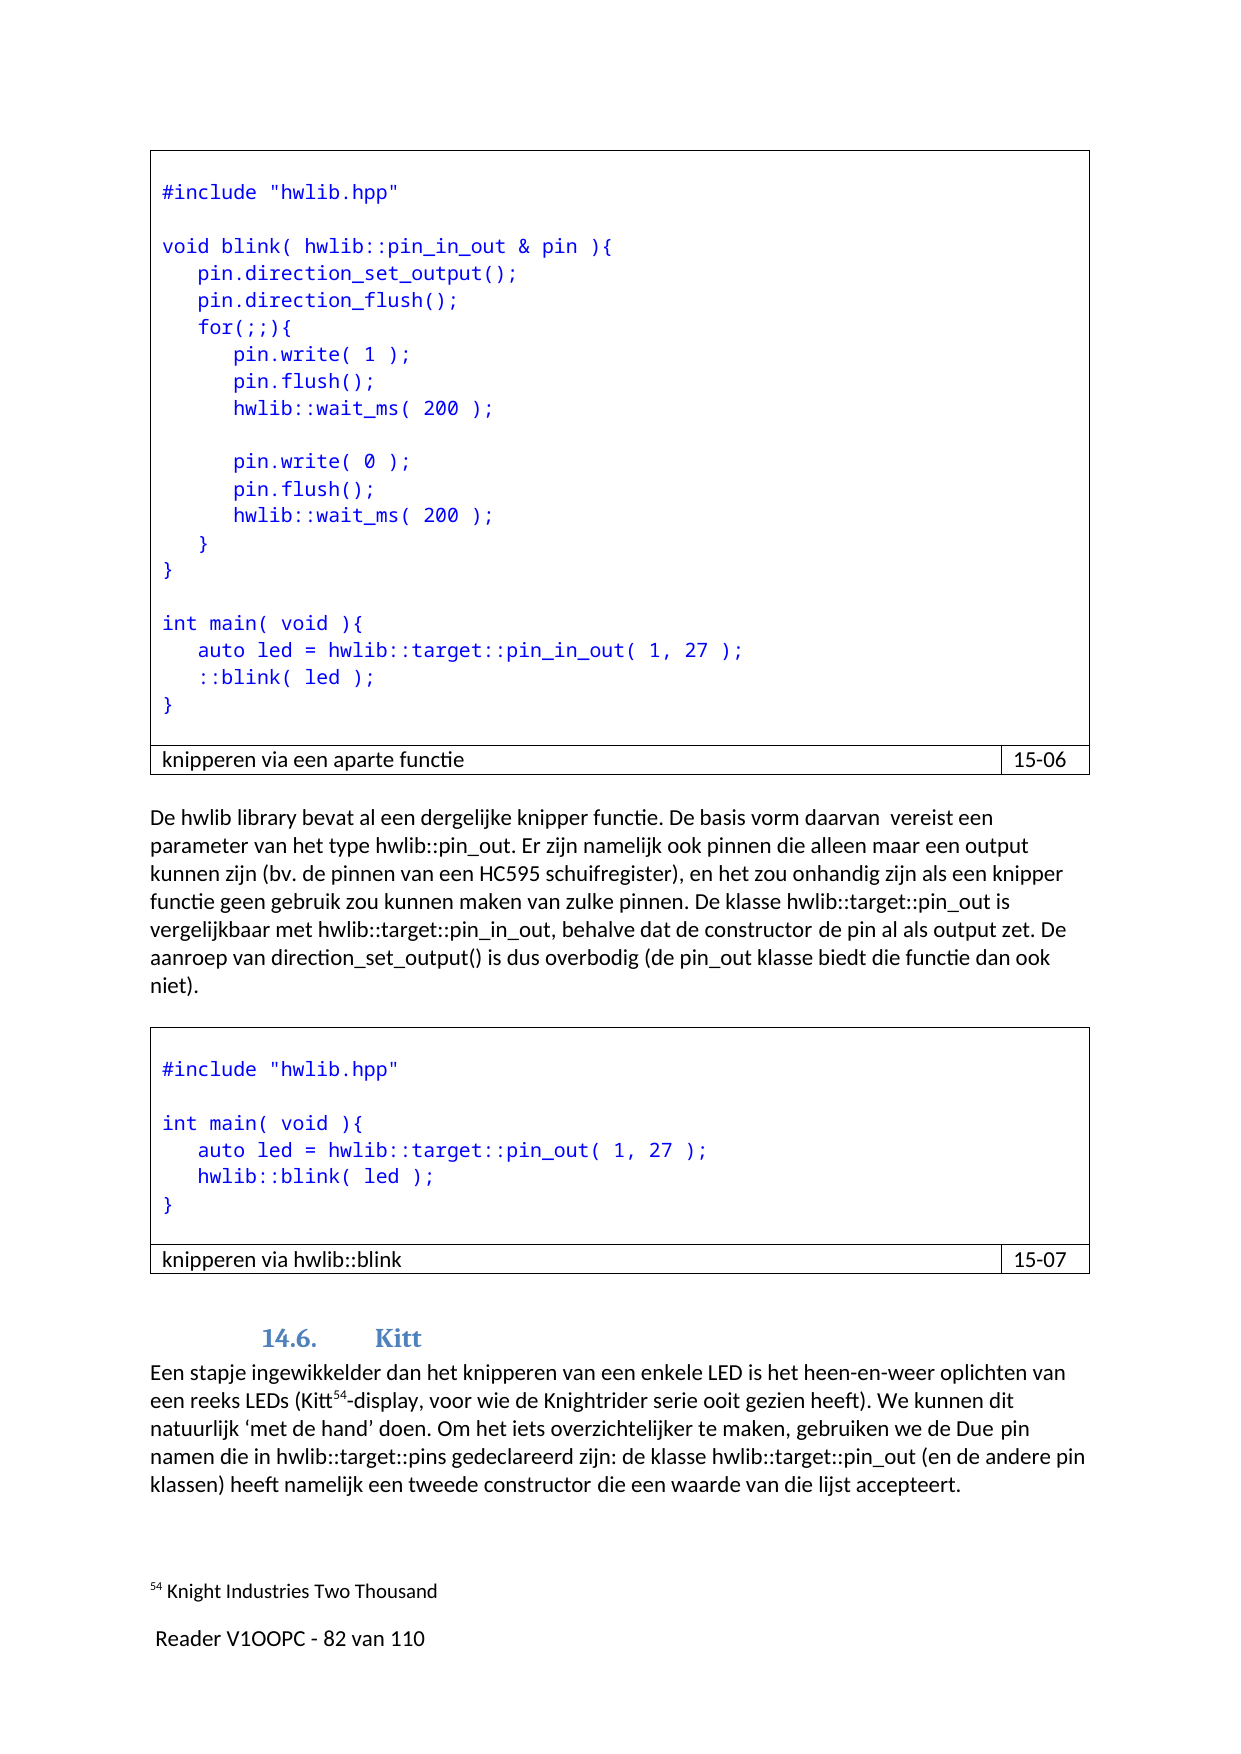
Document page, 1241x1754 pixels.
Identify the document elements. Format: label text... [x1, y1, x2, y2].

table_cell knipperen via een aparte functie [151, 746, 1001, 774]
text Een stapje ingewikkelder dan het knipperen van een enkele LED is het heen-en-weer oplichten van een reeks LEDs (Kitt-display, voor wie de Knightrider serie ooit gezien heeft). We kunnen dit natuurlijk ‘met de hand’ doen. Om het iets overzichtelijker te maken, gebruiken we de Due pin namen die in hwlib::target::pins gedeclareerd zijn: de klasse hwlib::target::pin_out (en de andere pin klassen) heeft namelijk een tweede constructor die een waarde van die lijst accepteert. [150, 1358, 1090, 1498]
table_header #include "hwlib.hpp" int main( void ){ auto led = hwlib::target::pin_out( 1, 27 ); hwlib::blink( led ); } [151, 1028, 1089, 1244]
subtitle Kitt [262, 1323, 1090, 1354]
table_cell knipperen via hwlib::blink [151, 1245, 1001, 1273]
table_cell 15-07 [1002, 1245, 1089, 1273]
table_header #include "hwlib.hpp" void blink( hwlib::pin_in_out & pin ){ pin.direction_set_output(); pin.direction_flush(); for(;;){ pin.write( 1 ); pin.flush(); hwlib::wait_ms( 200 ); pin.write( 0 ); pin.flush(); hwlib::wait_ms( 200 ); } } int main( void ){ auto led = hwlib::target::pin_in_out( 1, 27 ); ::blink( led ); } [151, 151, 1089, 744]
table_cell 15-06 [1002, 746, 1089, 774]
text De hwlib library bevat al een dergelijke knipper functie. De basis vorm daarvan vereist een parameter van het type hwlib::pin_out. Er zijn namelijk ook pinnen die alleen maar een output kunnen zijn (bv. de pinnen van een HC595 schuifregister), en het zou onhandig zijn als een knipper functie geen gebruik zou kunnen maken van zulke pinnen. De klasse hwlib::target::pin_out is vergelijkbaar met hwlib::target::pin_in_out, behalve dat de constructor de pin al als output zet. De aanroep van direction_set_output() is dus overbodig (de pin_out klasse biedt die functie dan ook niet). [150, 803, 1090, 999]
